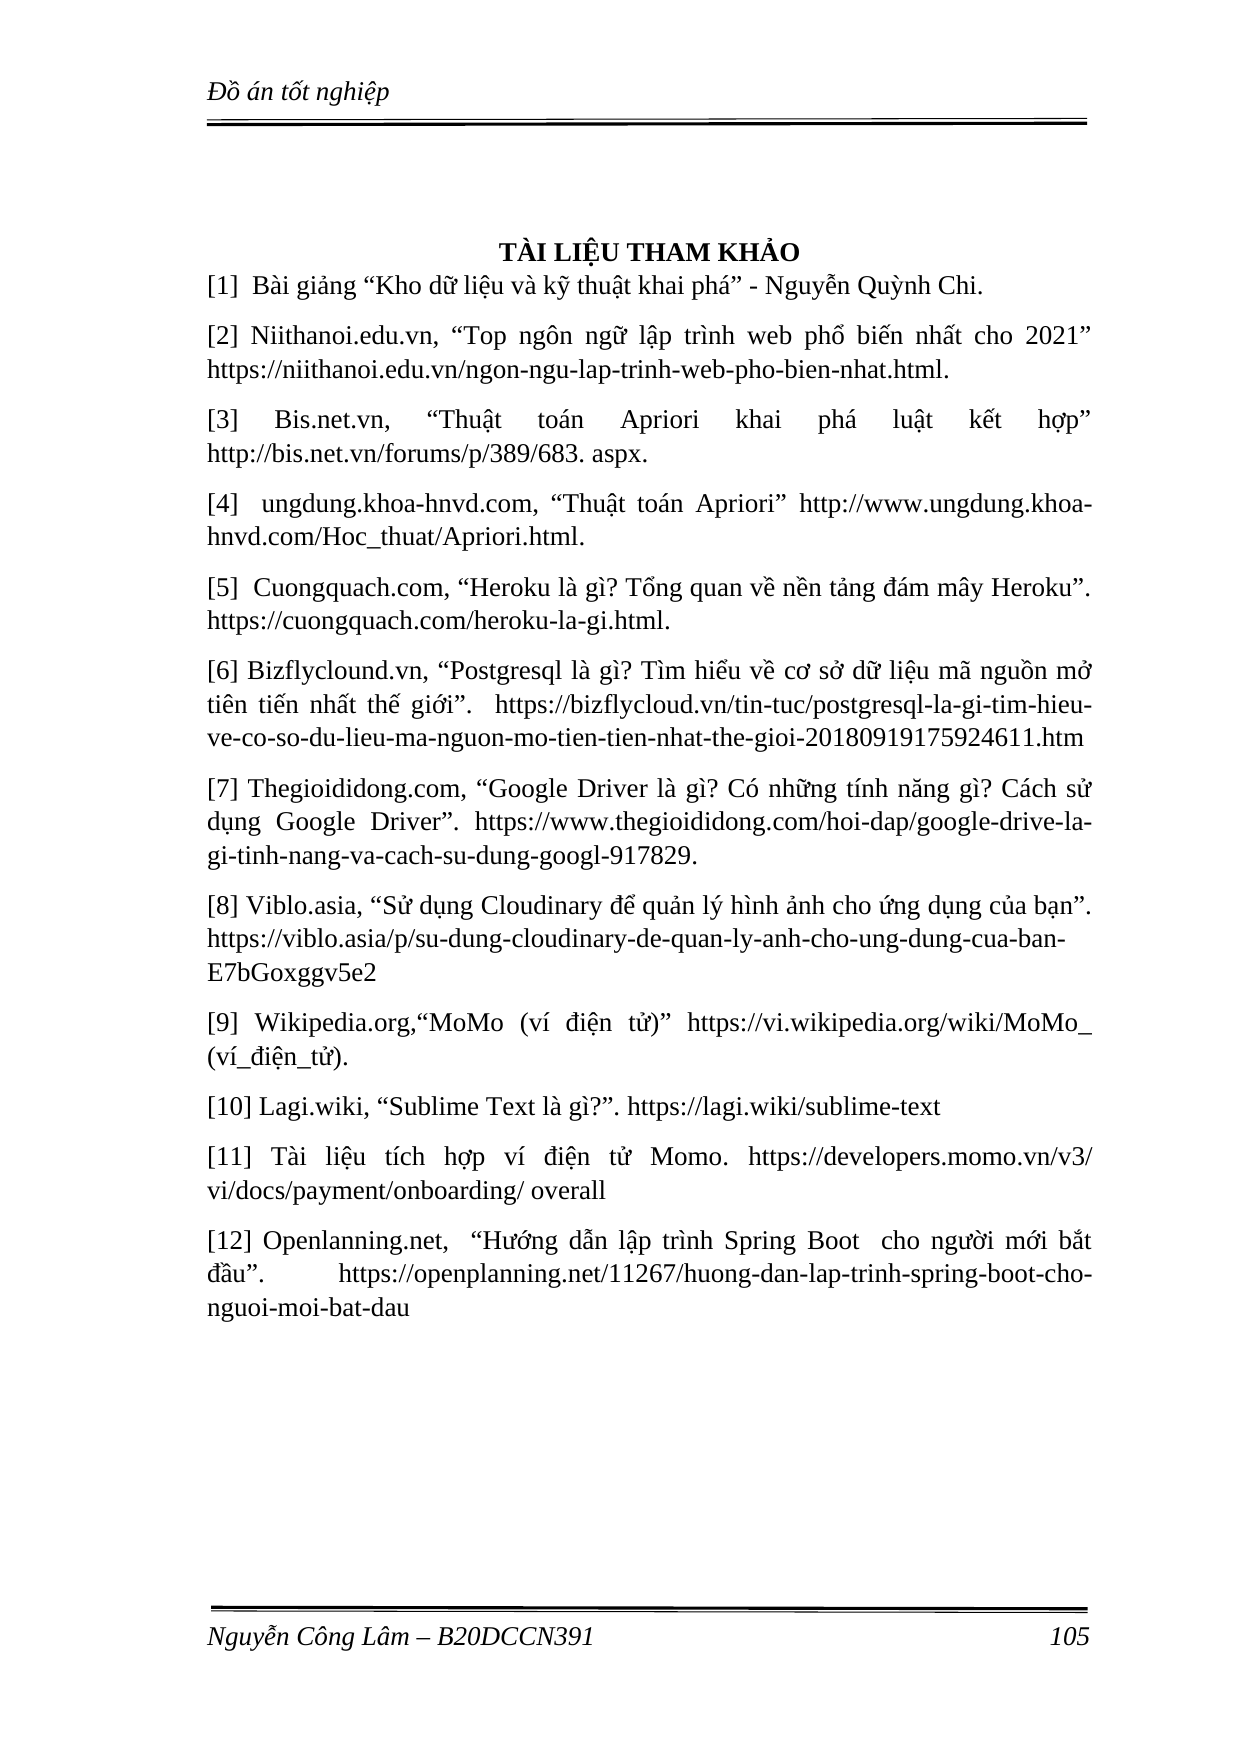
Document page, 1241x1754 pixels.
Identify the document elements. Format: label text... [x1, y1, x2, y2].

text [12] Openlanning.net, “Hướng dẫn lập trình Spring Boot cho người mới bắt đầu”. https://openplanning.net/11267/huong-dan-lap-trinh-spring-boot-cho-nguoi-moi-bat-dau [207, 1224, 1092, 1322]
text [3] Bis.net.vn, “Thuật toán Apriori khai phá luật kết hợp” http://bis.net.vn/forums/p/389/683. aspx. [207, 403, 1092, 468]
subtitle TÀI LIỆU THAM KHẢO [207, 236, 1092, 267]
text [11] Tài liệu tích hợp ví điện tử Momo. https://developers.momo.vn/v3/ vi/docs/payment/onboarding/ overall [207, 1140, 1092, 1205]
text [8] Viblo.asia, “Sử dụng Cloudinary để quản lý hình ảnh cho ứng dụng của bạn”. https://viblo.asia/p/su-dung-cloudinary-de-quan-ly-anh-cho-ung-dung-cua-ban-E7bGoxggv5e2 [207, 889, 1092, 987]
text [6] Bizflyclound.vn, “Postgresql là gì? Tìm hiểu về cơ sở dữ liệu mã nguồn mở tiên tiến nhất thế giới”. https://bizflycloud.vn/tin-tuc/postgresql-la-gi-tim-hieu-ve-co-so-du-lieu-ma-nguon-mo-tien-tien-nhat-the-gioi-20180919175924611.htm [207, 654, 1092, 753]
text [4] ungdung.khoa-hnvd.com, “Thuật toán Apriori” http://www.ungdung.khoa-hnvd.com/Hoc_thuat/Apriori.html. [207, 487, 1092, 552]
text [7] Thegioididong.com, “Google Driver là gì? Có những tính năng gì? Cách sử dụng Google Driver”. https://www.thegioididong.com/hoi-dap/google-drive-la-gi-tinh-nang-va-cach-su-dung-googl-917829. [207, 772, 1092, 870]
text [9] Wikipedia.org,“MoMo (ví điện tử)” https://vi.wikipedia.org/wiki/MoMo_ (ví_điện_tử). [207, 1006, 1092, 1071]
text [10] Lagi.wiki, “Sublime Text là gì?”. https://lagi.wiki/sublime-text [207, 1090, 1092, 1121]
text [5] Cuongquach.com, “Heroku là gì? Tổng quan về nền tảng đám mây Heroku”. https://cuongquach.com/heroku-la-gi.html. [207, 571, 1092, 635]
text [1] Bài giảng “Kho dữ liệu và kỹ thuật khai phá” - Nguyễn Quỳnh Chi. [207, 269, 1092, 300]
text [2] Niithanoi.edu.vn, “Top ngôn ngữ lập trình web phổ biến nhất cho 2021” https://niithanoi.edu.vn/ngon-ngu-lap-trinh-web-pho-bien-nhat.html. [207, 319, 1092, 384]
